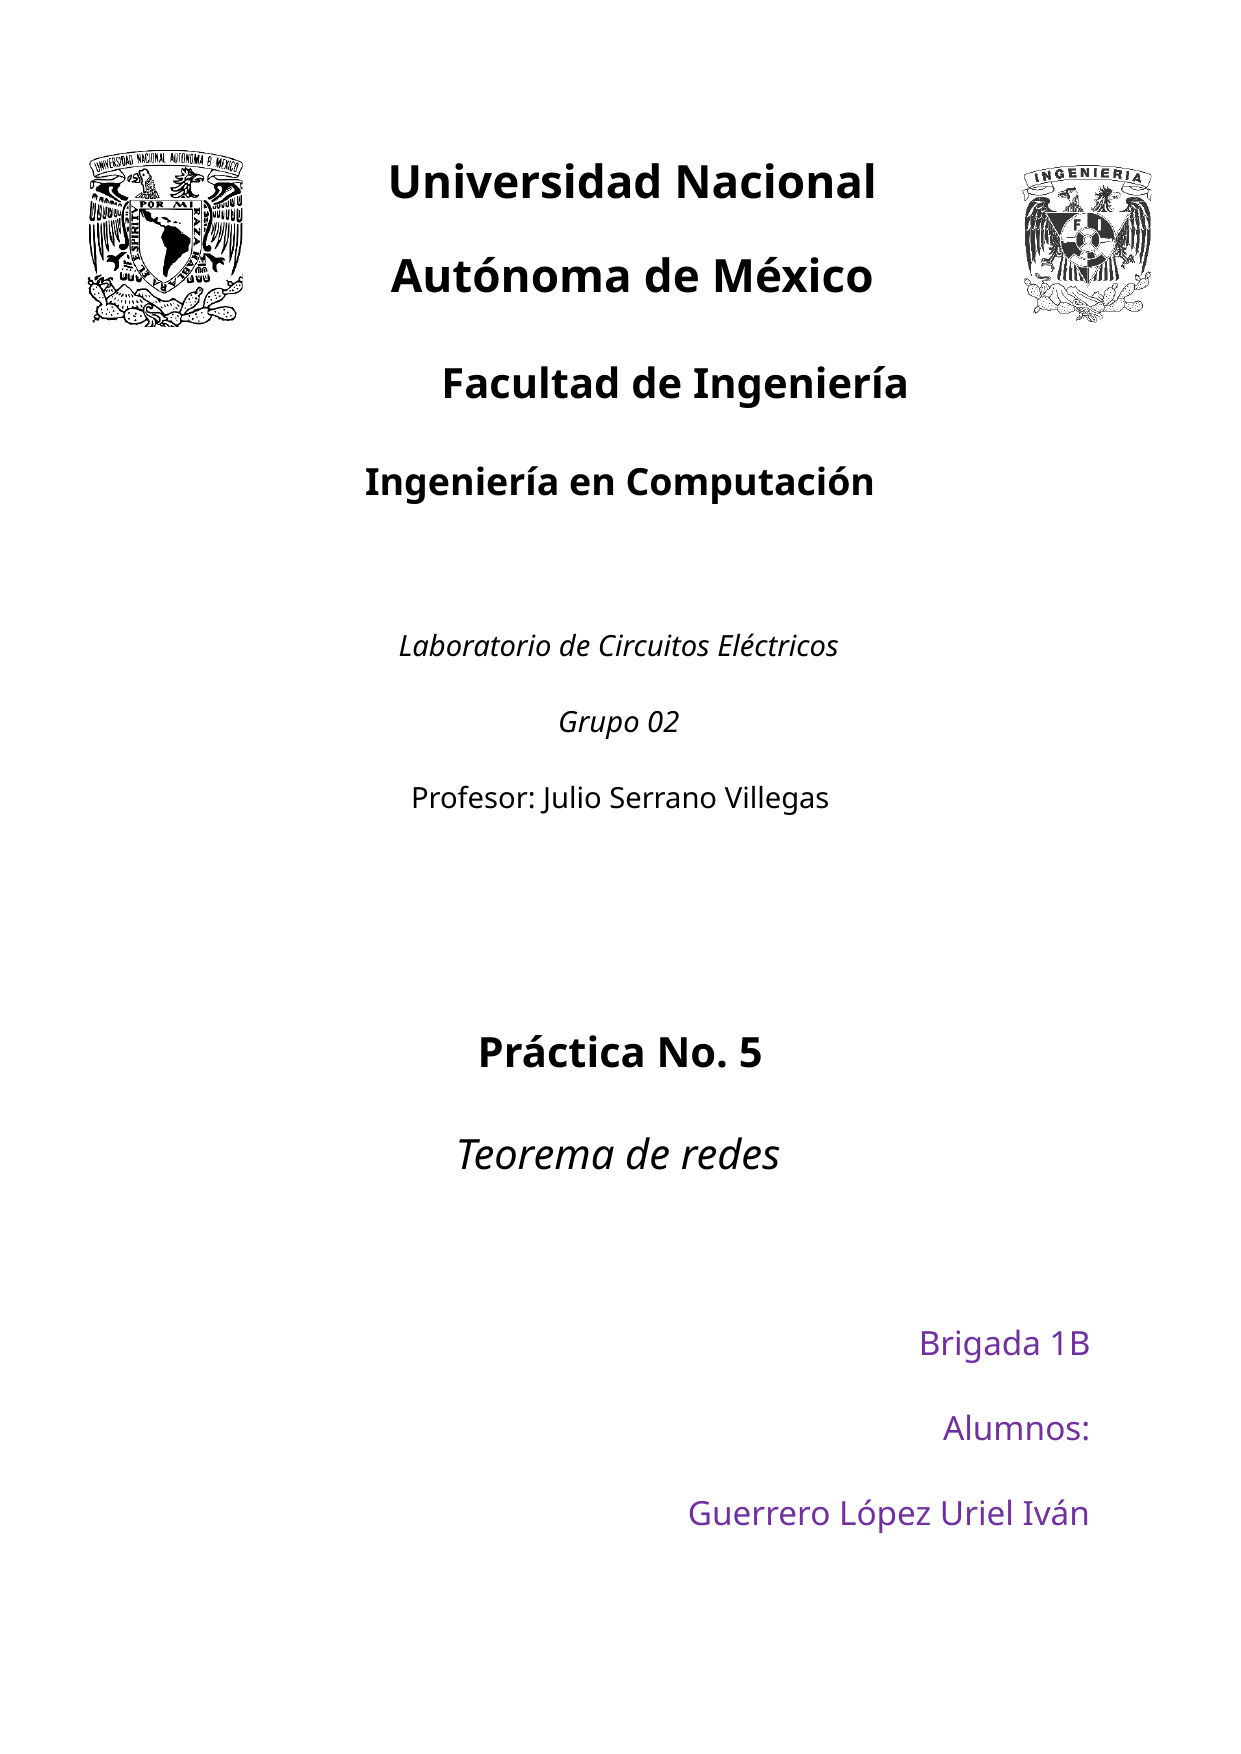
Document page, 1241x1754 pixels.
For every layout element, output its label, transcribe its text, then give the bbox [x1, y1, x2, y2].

picture [1020, 156, 1152, 328]
text Teorema de redes [150, 1125, 1090, 1181]
text Guerrero López Uriel Iván [150, 1489, 1090, 1535]
picture [86, 150, 243, 325]
text Profesor: Julio Serrano Villegas [150, 777, 1090, 817]
text Alumnos: [150, 1404, 1090, 1450]
text Práctica No. 5 [150, 1023, 1090, 1080]
text Universidad Nacional Autónoma de México [229, 150, 1090, 306]
text Facultad de Ingeniería [150, 354, 1090, 411]
text Grupo 02 [150, 701, 1090, 741]
text Laboratorio de Circuitos Eléctricos [150, 625, 1090, 664]
text Ingeniería en Computación [150, 456, 1090, 507]
text Brigada 1B [150, 1320, 1090, 1365]
